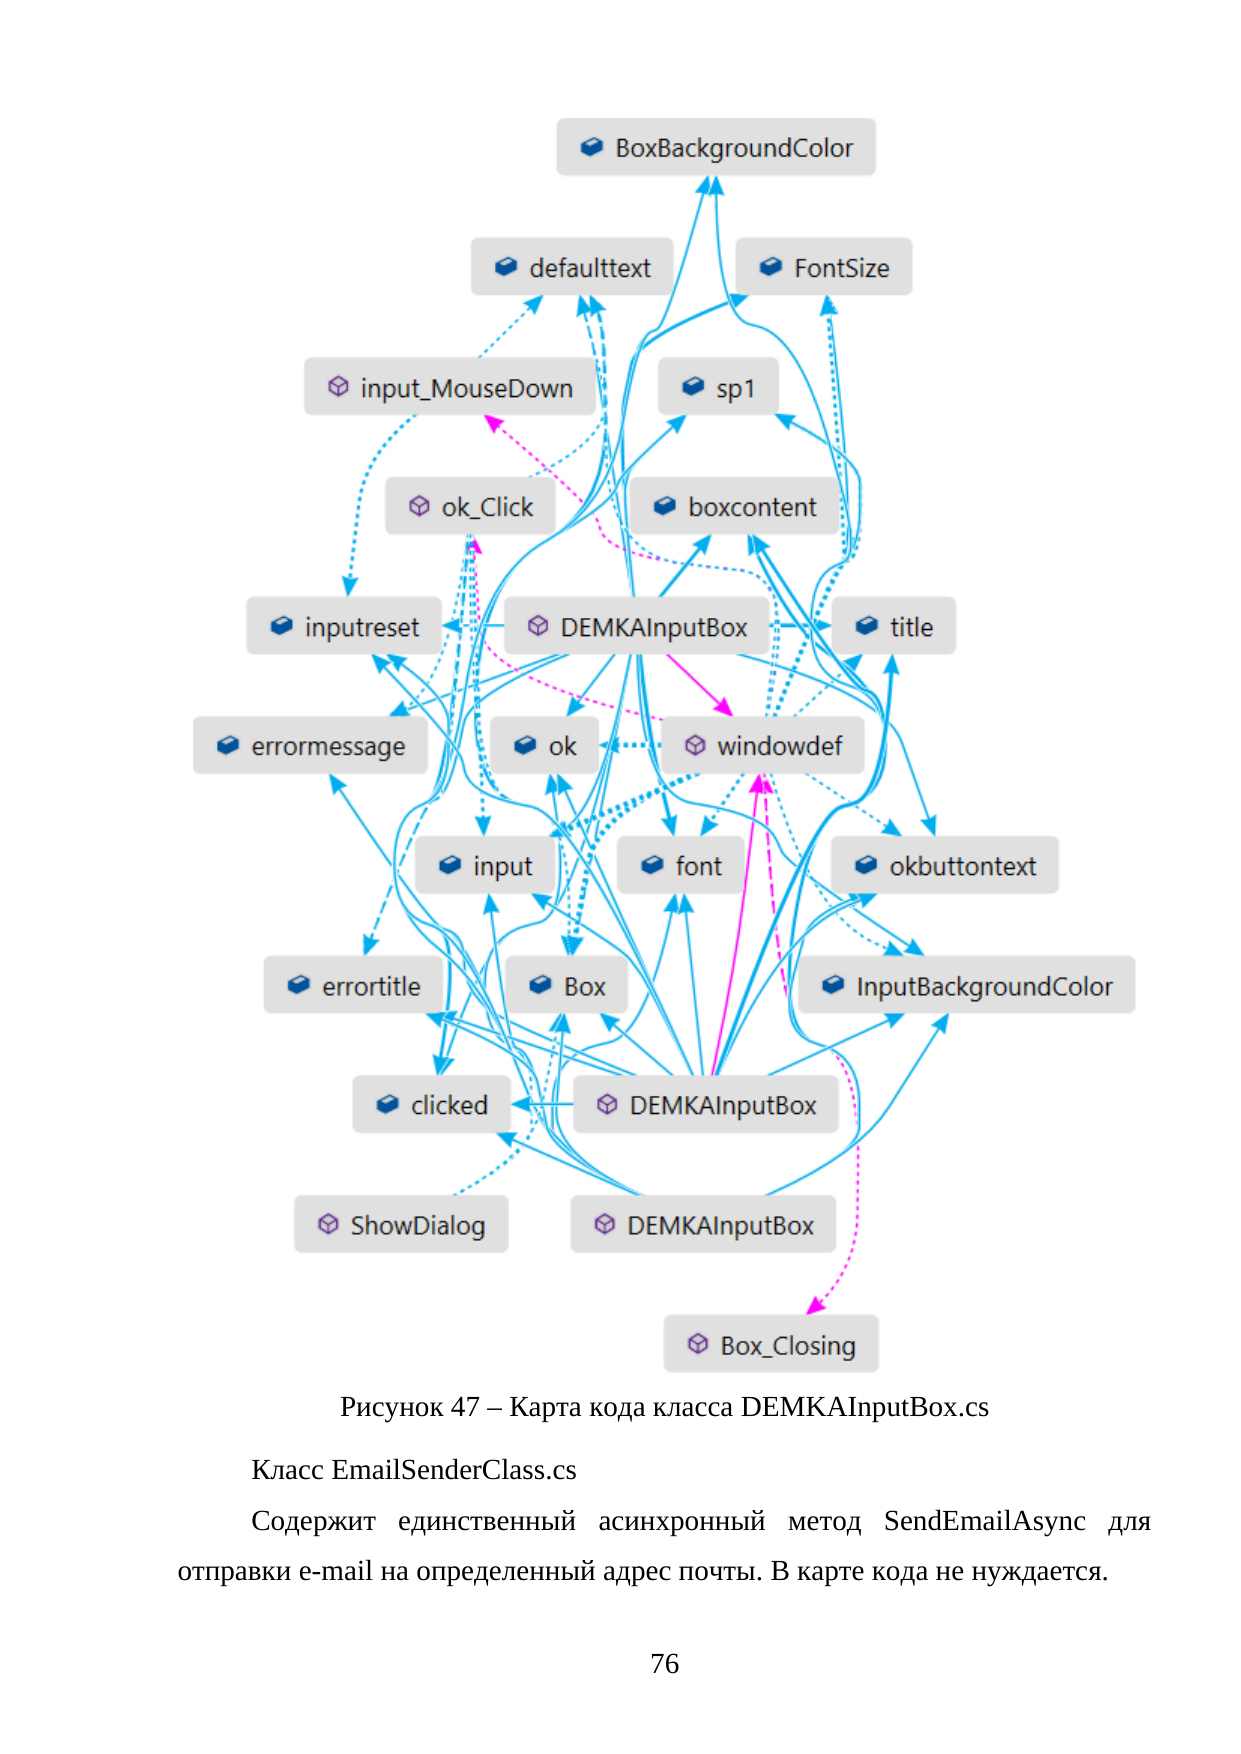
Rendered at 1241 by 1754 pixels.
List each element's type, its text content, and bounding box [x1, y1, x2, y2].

text Класс EmailSenderClass.cs [177, 1452, 1152, 1486]
text Содержит единственный асинхронный метод SendEmailAsync для отправки e-mail на определенный адрес почты. В карте кода не нуждается. [177, 1503, 1152, 1586]
text Рисунок 47 – Карта кода класса DEMKAInputBox.cs [177, 1389, 1152, 1423]
picture [192, 118, 1137, 1373]
